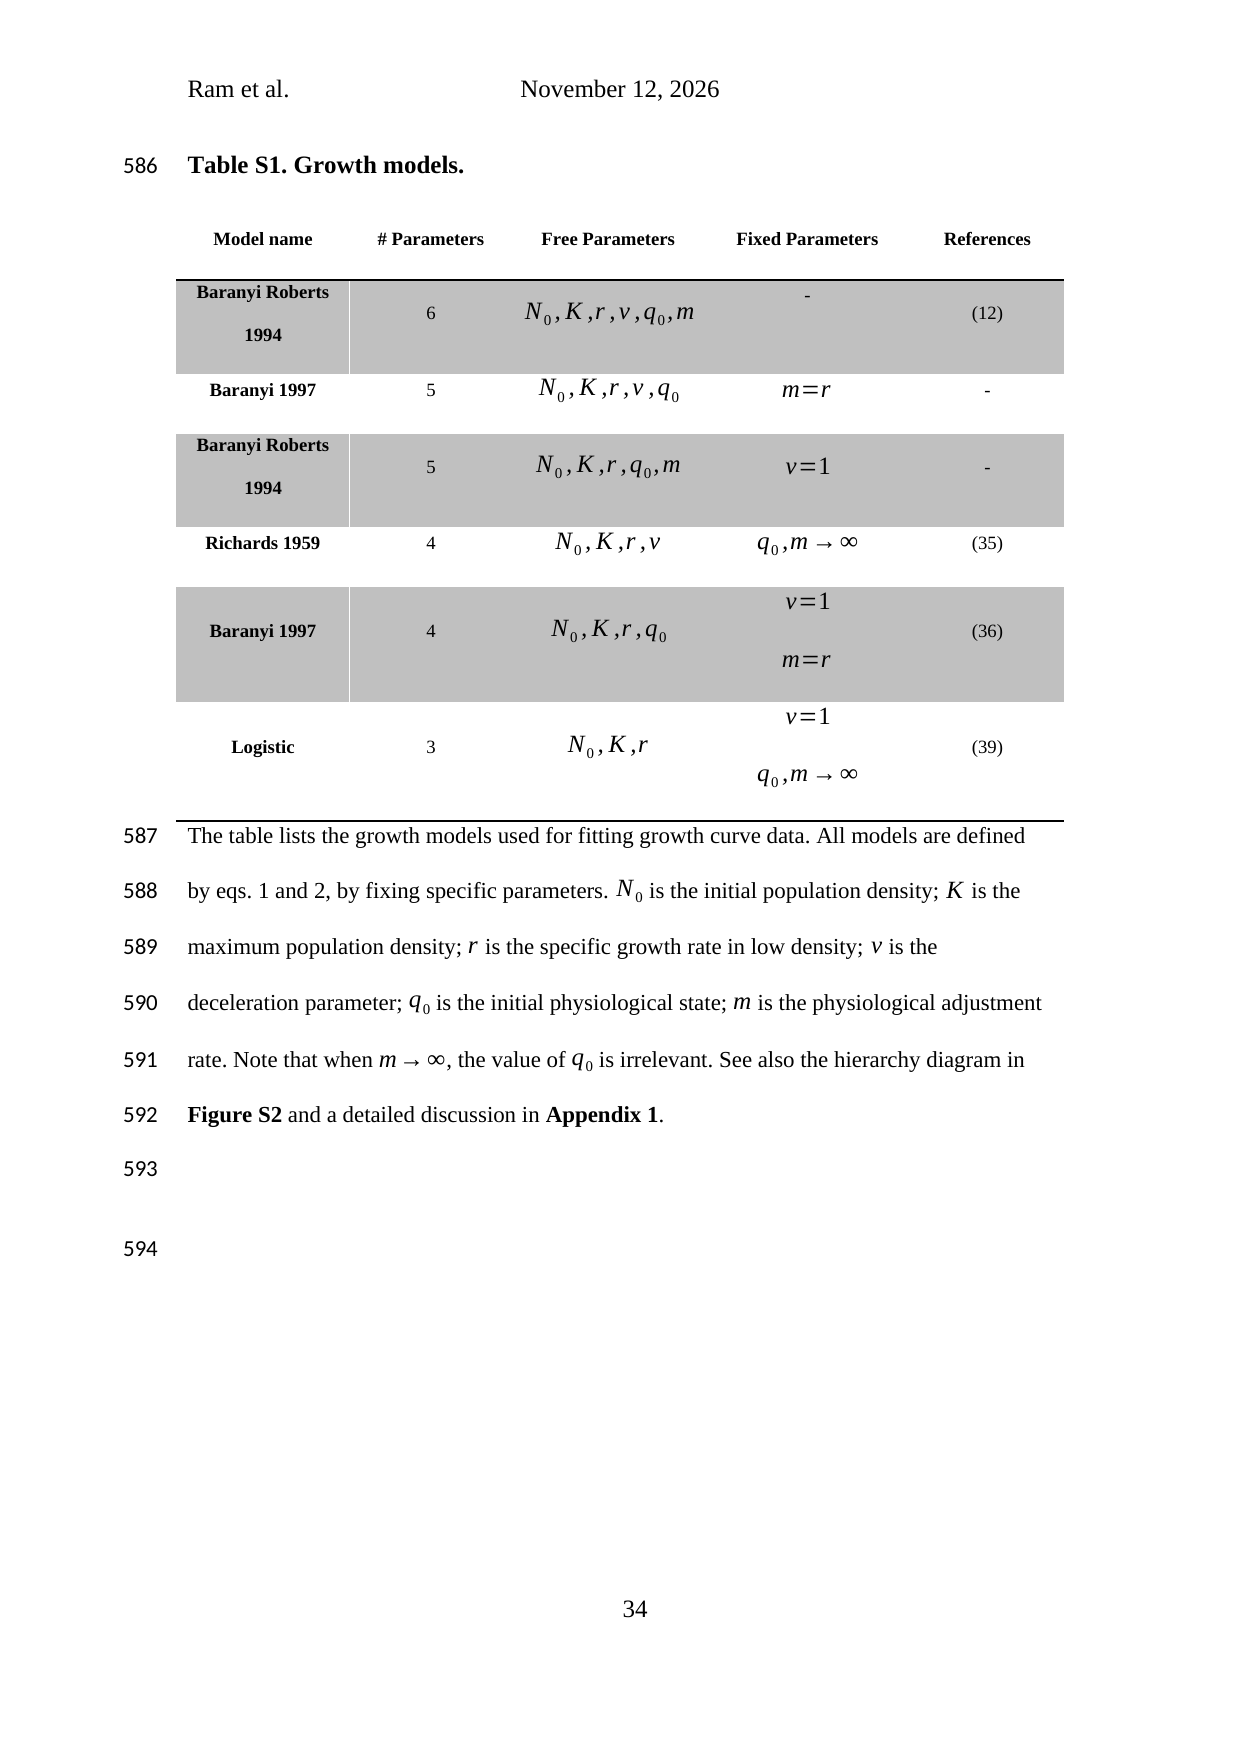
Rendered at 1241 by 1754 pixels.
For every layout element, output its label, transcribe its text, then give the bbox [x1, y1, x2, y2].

table_cell [704, 527, 911, 587]
table_cell 6 [350, 281, 512, 374]
table_cell (12) [911, 281, 1064, 374]
table_cell [512, 434, 704, 527]
text Table S1. Growth models. [187, 150, 1053, 179]
table_cell [512, 587, 704, 702]
table_cell [512, 374, 704, 434]
table_cell Richards 1959 [176, 527, 349, 587]
text The table lists the growth models used for fitting growth curve data. All models are defined by eqs. 1 and 2, by fixing specific parameters. is the initial population density; is the maximum population density; is the specific growth rate in low density; is the deceleration parameter; is the initial physiological state; is the physiological adjustment rate. Note that when , the value of is irrelevant. See also the hierarchy diagram in Figure S2 and a detailed discussion in Appendix 1. [187, 822, 1053, 1128]
table_cell - [911, 434, 1064, 527]
table_cell (35) [911, 527, 1064, 587]
table_header References [911, 228, 1064, 278]
table_cell 3 [350, 702, 512, 820]
table_header Fixed Parameters [704, 228, 911, 278]
table_cell [704, 374, 911, 434]
table_header Free Parameters [512, 228, 704, 278]
table_cell [704, 702, 911, 820]
table_cell 5 [350, 374, 512, 434]
table_cell - [911, 374, 1064, 434]
table_cell Baranyi Roberts 1994 [176, 434, 349, 527]
table_cell (36) [911, 587, 1064, 702]
table_cell [512, 702, 704, 820]
table_cell - [704, 281, 911, 374]
table_cell [512, 527, 704, 587]
table_cell 5 [350, 434, 512, 527]
table_cell Baranyi 1997 [176, 374, 349, 434]
table_cell [704, 587, 911, 702]
table_cell Baranyi 1997 [176, 587, 349, 702]
table_cell [512, 281, 704, 374]
table_cell Baranyi Roberts 1994 [176, 281, 349, 374]
table_cell [704, 434, 911, 527]
table_header # Parameters [350, 228, 512, 278]
table_cell (39) [911, 702, 1064, 820]
table_cell 4 [350, 527, 512, 587]
table_cell Logistic [176, 702, 349, 820]
table_header Model name [176, 228, 349, 278]
table_cell 4 [350, 587, 512, 702]
